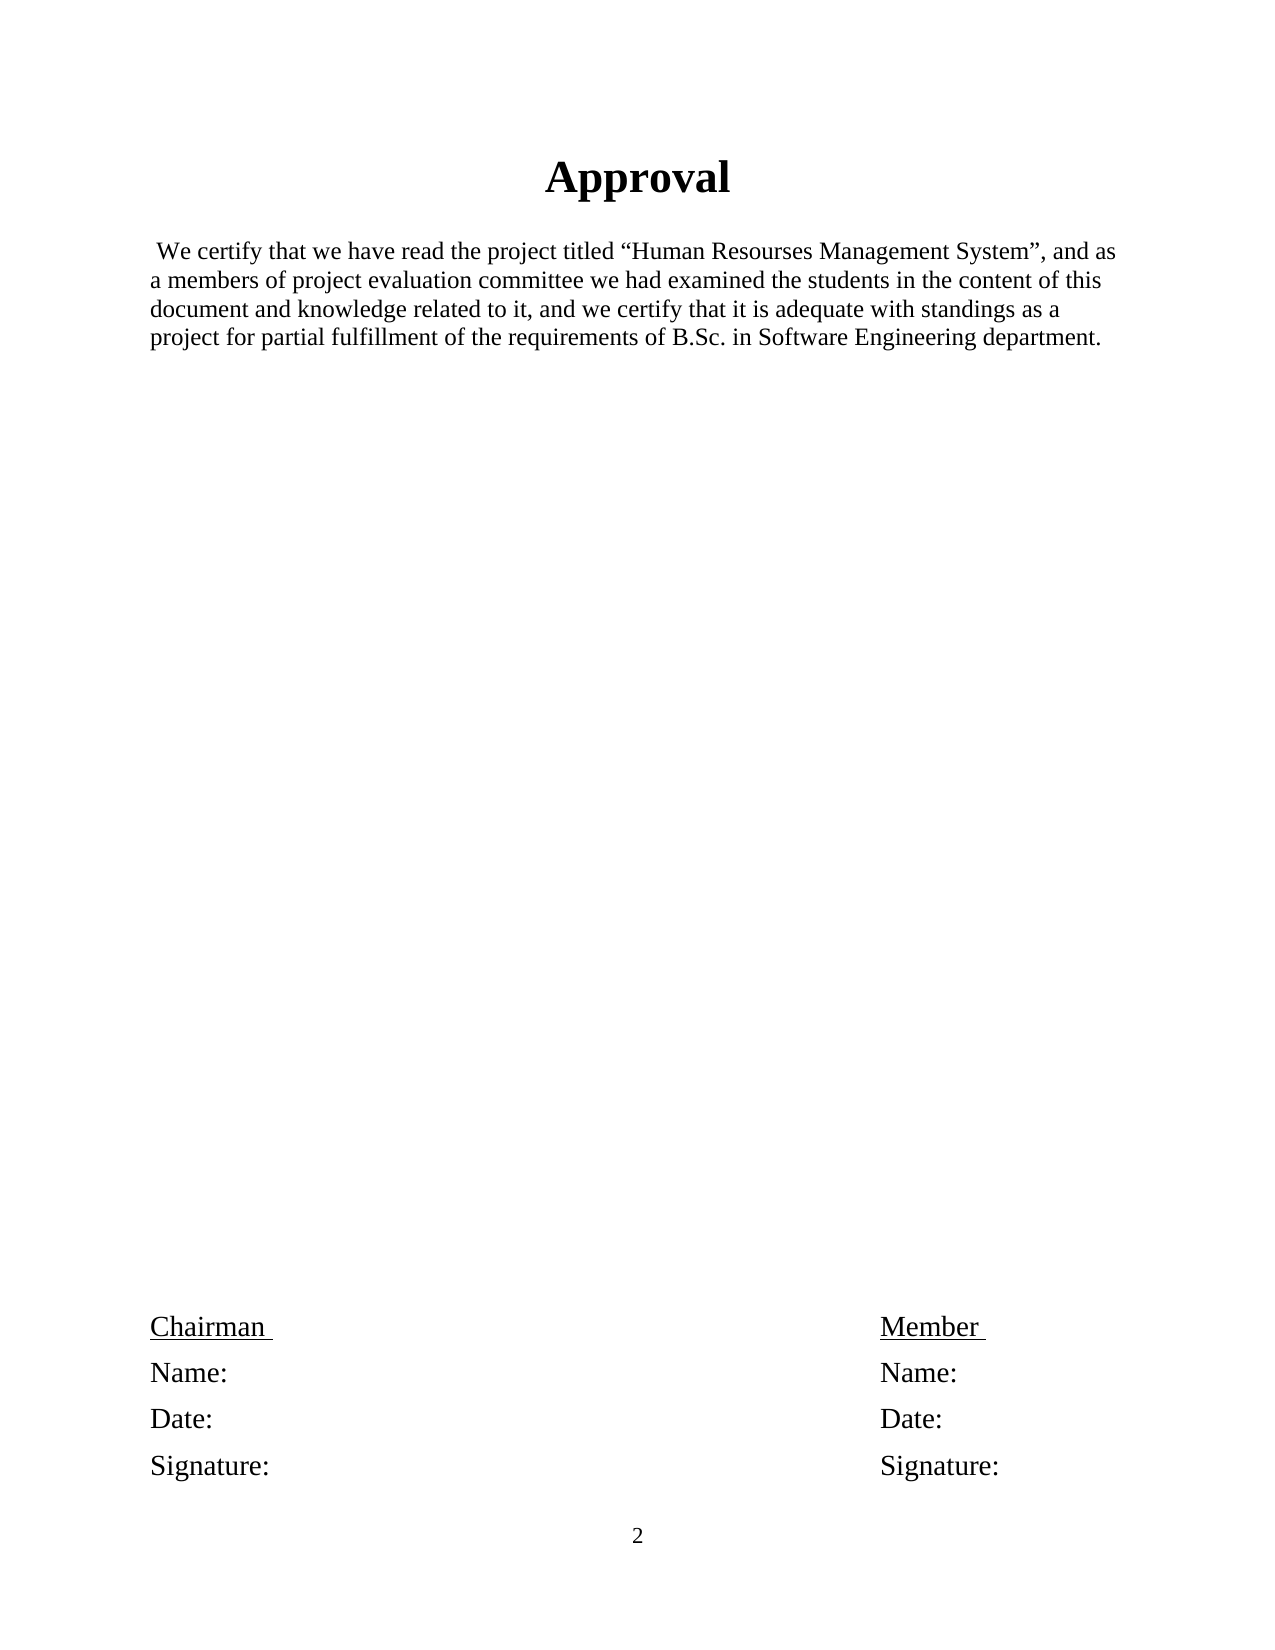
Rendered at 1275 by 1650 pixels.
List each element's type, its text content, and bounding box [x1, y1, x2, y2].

text Name: Name: [150, 1356, 1125, 1389]
text Signature: Signature: [150, 1448, 1125, 1481]
text Approval [150, 150, 1125, 203]
text Date: Date: [150, 1402, 1125, 1435]
text Chairman Member [150, 1309, 1125, 1343]
text We certify that we have read the project titled “Human Resourses Management System”, and as a members of project evaluation committee we had examined the students in the content of this document and knowledge related to it, and we certify that it is adequate with standings as a project for partial fulfillment of the requirements of B.Sc. in Software Engineering department. [150, 236, 1125, 351]
